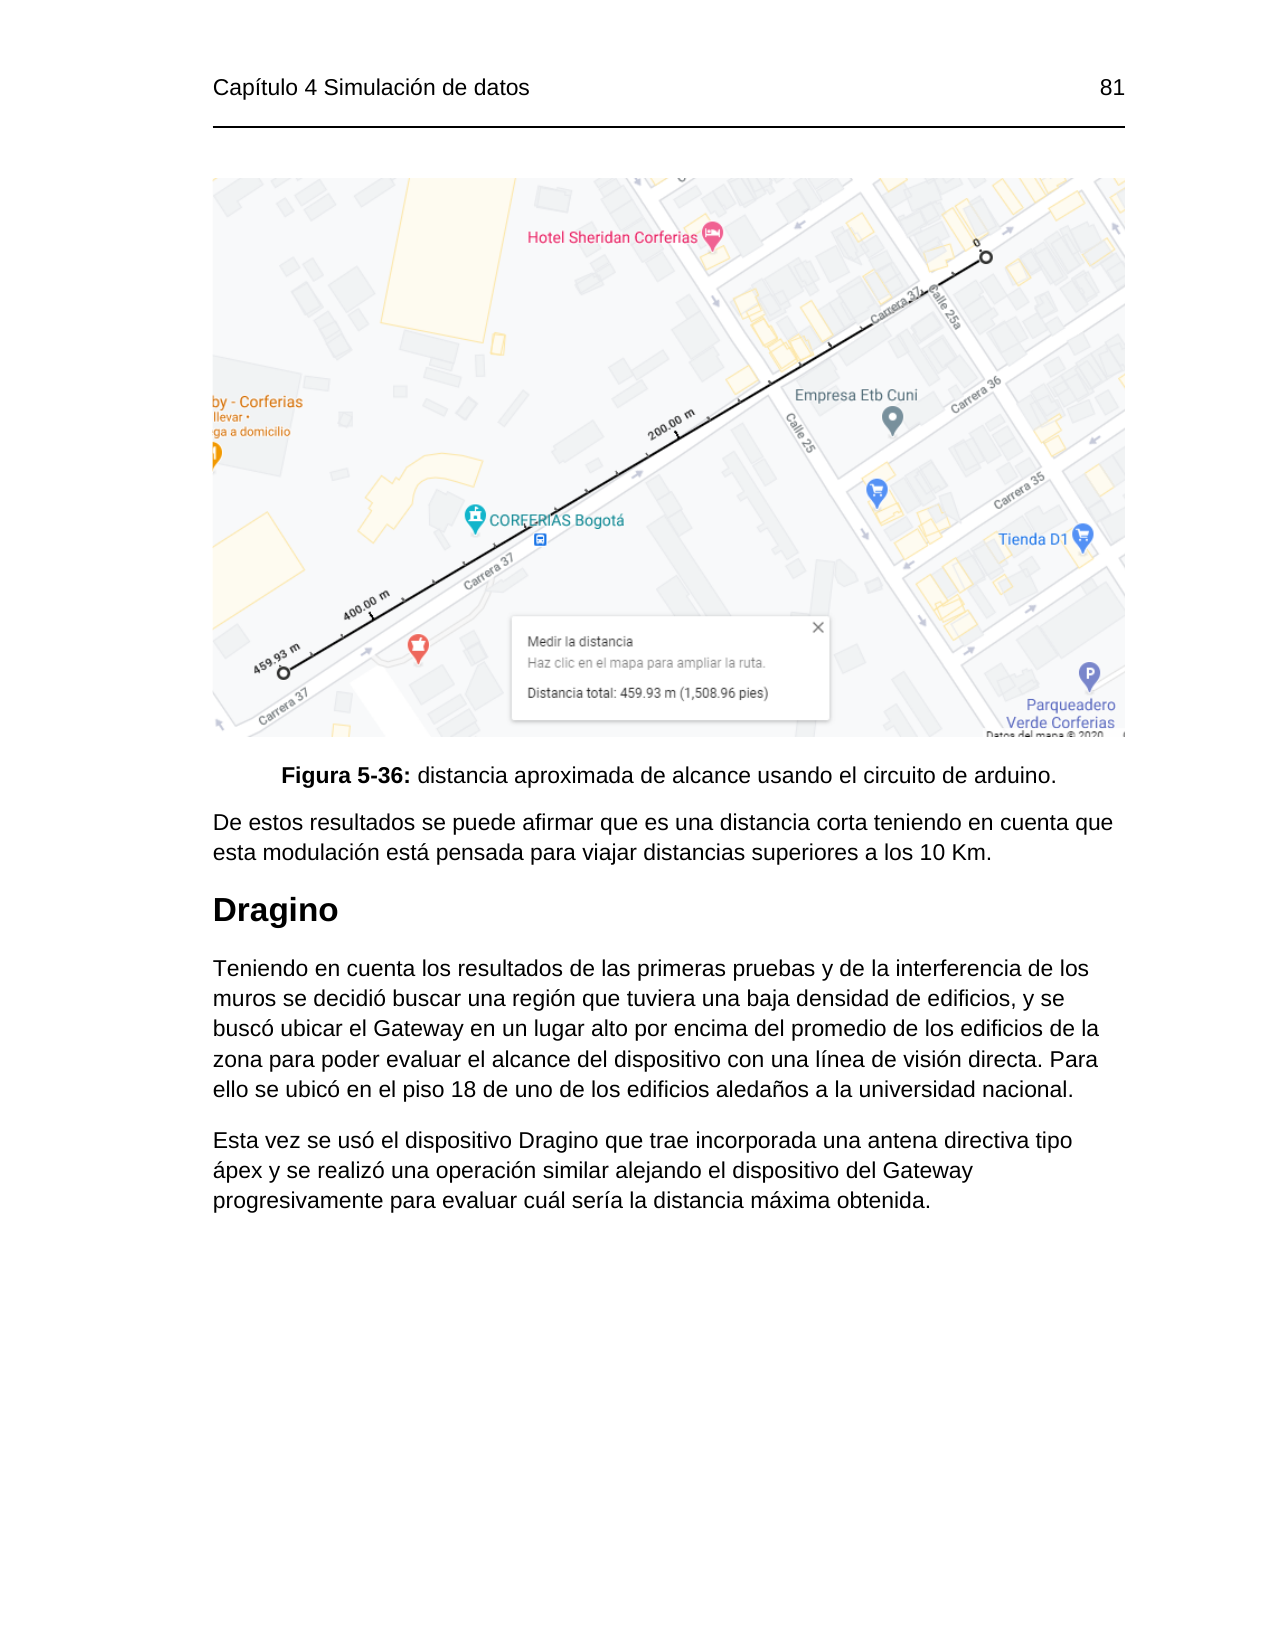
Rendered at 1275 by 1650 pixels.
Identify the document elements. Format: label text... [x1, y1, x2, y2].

text Dragino [213, 890, 1125, 928]
text Figura 5-36: distancia aproximada de alcance usando el circuito de arduino. [213, 762, 1125, 788]
text Esta vez se usó el dispositivo Dragino que trae incorporada una antena directiva tipo ápex y se realizó una operación similar alejando el dispositivo del Gateway progresivamente para evaluar cuál sería la distancia máxima obtenida. [213, 1127, 1125, 1214]
picture [212, 178, 1125, 737]
text De estos resultados se puede afirmar que es una distancia corta teniendo en cuenta que esta modulación está pensada para viajar distancias superiores a los 10 Km. [213, 809, 1125, 865]
text Teniendo en cuenta los resultados de las primeras pruebas y de la interferencia de los muros se decidió buscar una región que tuviera una baja densidad de edificios, y se buscó ubicar el Gateway en un lugar alto por encima del promedio de los edificios de la zona para poder evaluar el alcance del dispositivo con una línea de visión directa. Para ello se ubicó en el piso 18 de uno de los edificios aledaños a la universidad nacional. [213, 955, 1125, 1102]
